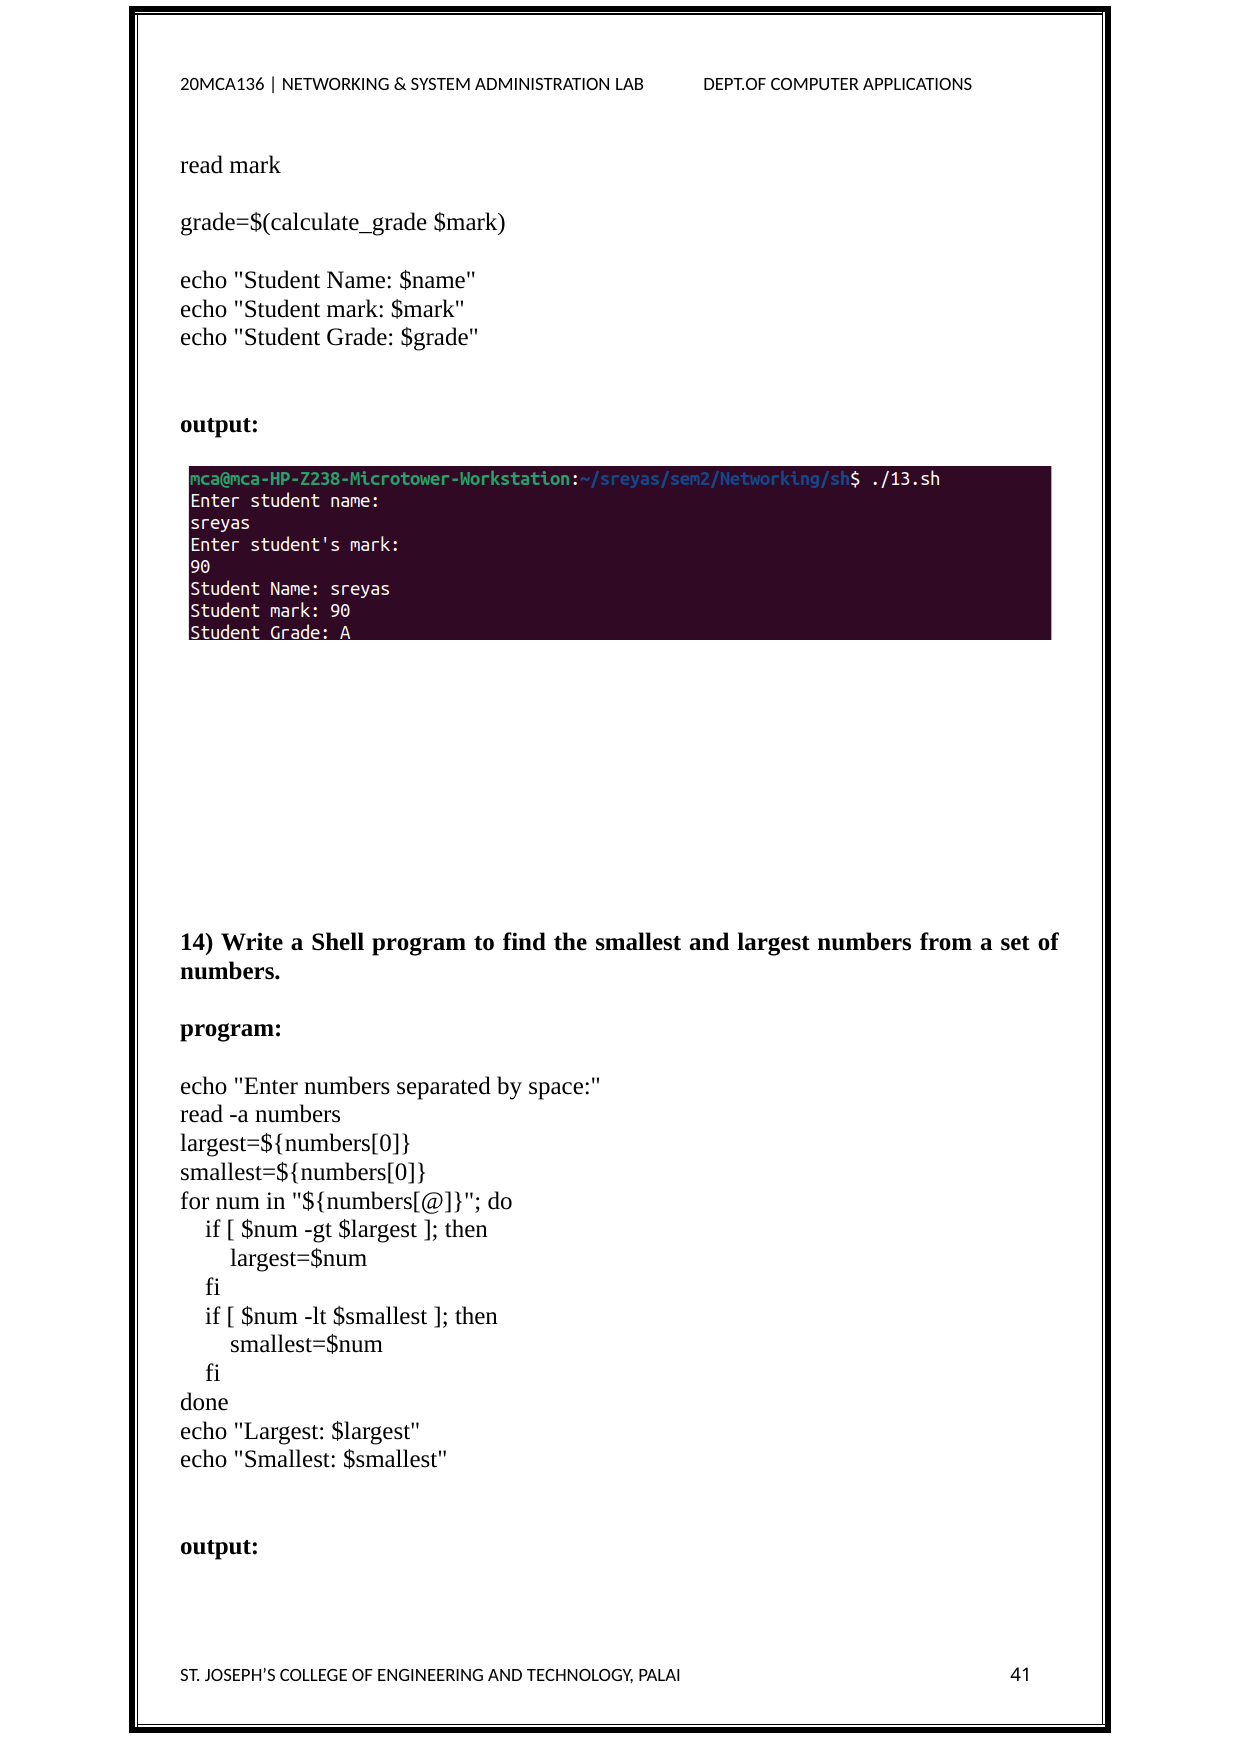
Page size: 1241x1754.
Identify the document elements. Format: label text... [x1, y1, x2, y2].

text grade=$(calculate_grade $mark) [180, 207, 1060, 236]
text output: [180, 409, 1060, 437]
text program: [180, 1013, 1060, 1042]
text largest=$num [180, 1243, 1060, 1272]
text read -a numbers [180, 1099, 1060, 1128]
text if [ $num -lt $smallest ]; then [180, 1301, 1060, 1329]
text echo "Enter numbers separated by space:" [180, 1071, 1060, 1099]
text output: [180, 1531, 1060, 1559]
text fi [180, 1272, 1060, 1301]
text echo "Student Name: $name" [180, 265, 1060, 294]
text smallest=${numbers[0]} [180, 1157, 1060, 1186]
text for num in "${numbers[@]}"; do [180, 1186, 1060, 1214]
text fi [180, 1358, 1060, 1387]
text done [180, 1387, 1060, 1416]
text read mark [180, 150, 1060, 179]
text echo "Largest: $largest" [180, 1416, 1060, 1444]
text if [ $num -gt $largest ]; then [180, 1214, 1060, 1243]
picture [188, 466, 1052, 640]
text echo "Student mark: $mark" [180, 294, 1060, 322]
text smallest=$num [180, 1329, 1060, 1358]
text largest=${numbers[0]} [180, 1128, 1060, 1157]
text echo "Student Grade: $grade" [180, 322, 1060, 351]
text echo "Smallest: $smallest" [180, 1444, 1060, 1473]
text 14) Write a Shell program to find the smallest and largest numbers from a set of numbers. [180, 927, 1060, 984]
